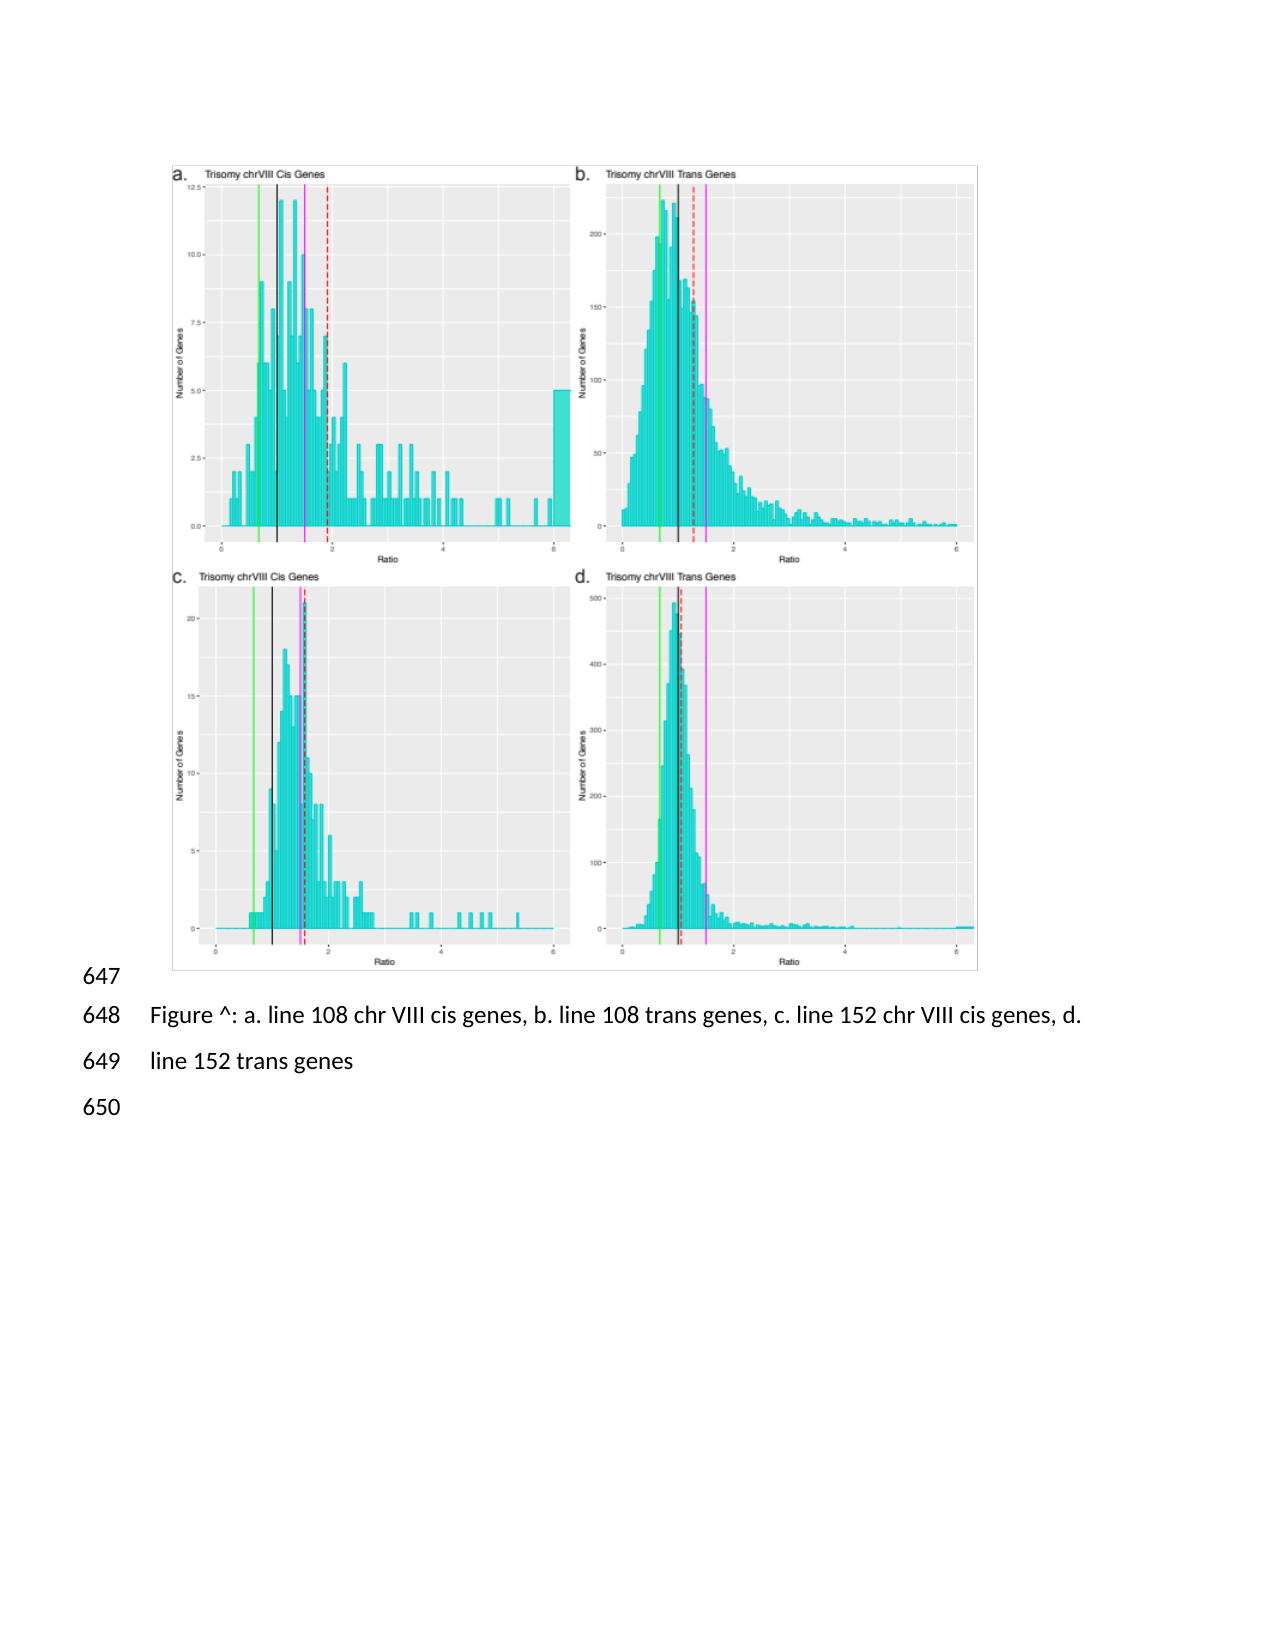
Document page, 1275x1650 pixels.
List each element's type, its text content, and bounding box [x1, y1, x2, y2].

text Figure ^: a. line 108 chr VIII cis genes, b. line 108 trans genes, c. line 152 chr VIII cis genes, d. line 152 trans genes [150, 999, 1125, 1076]
